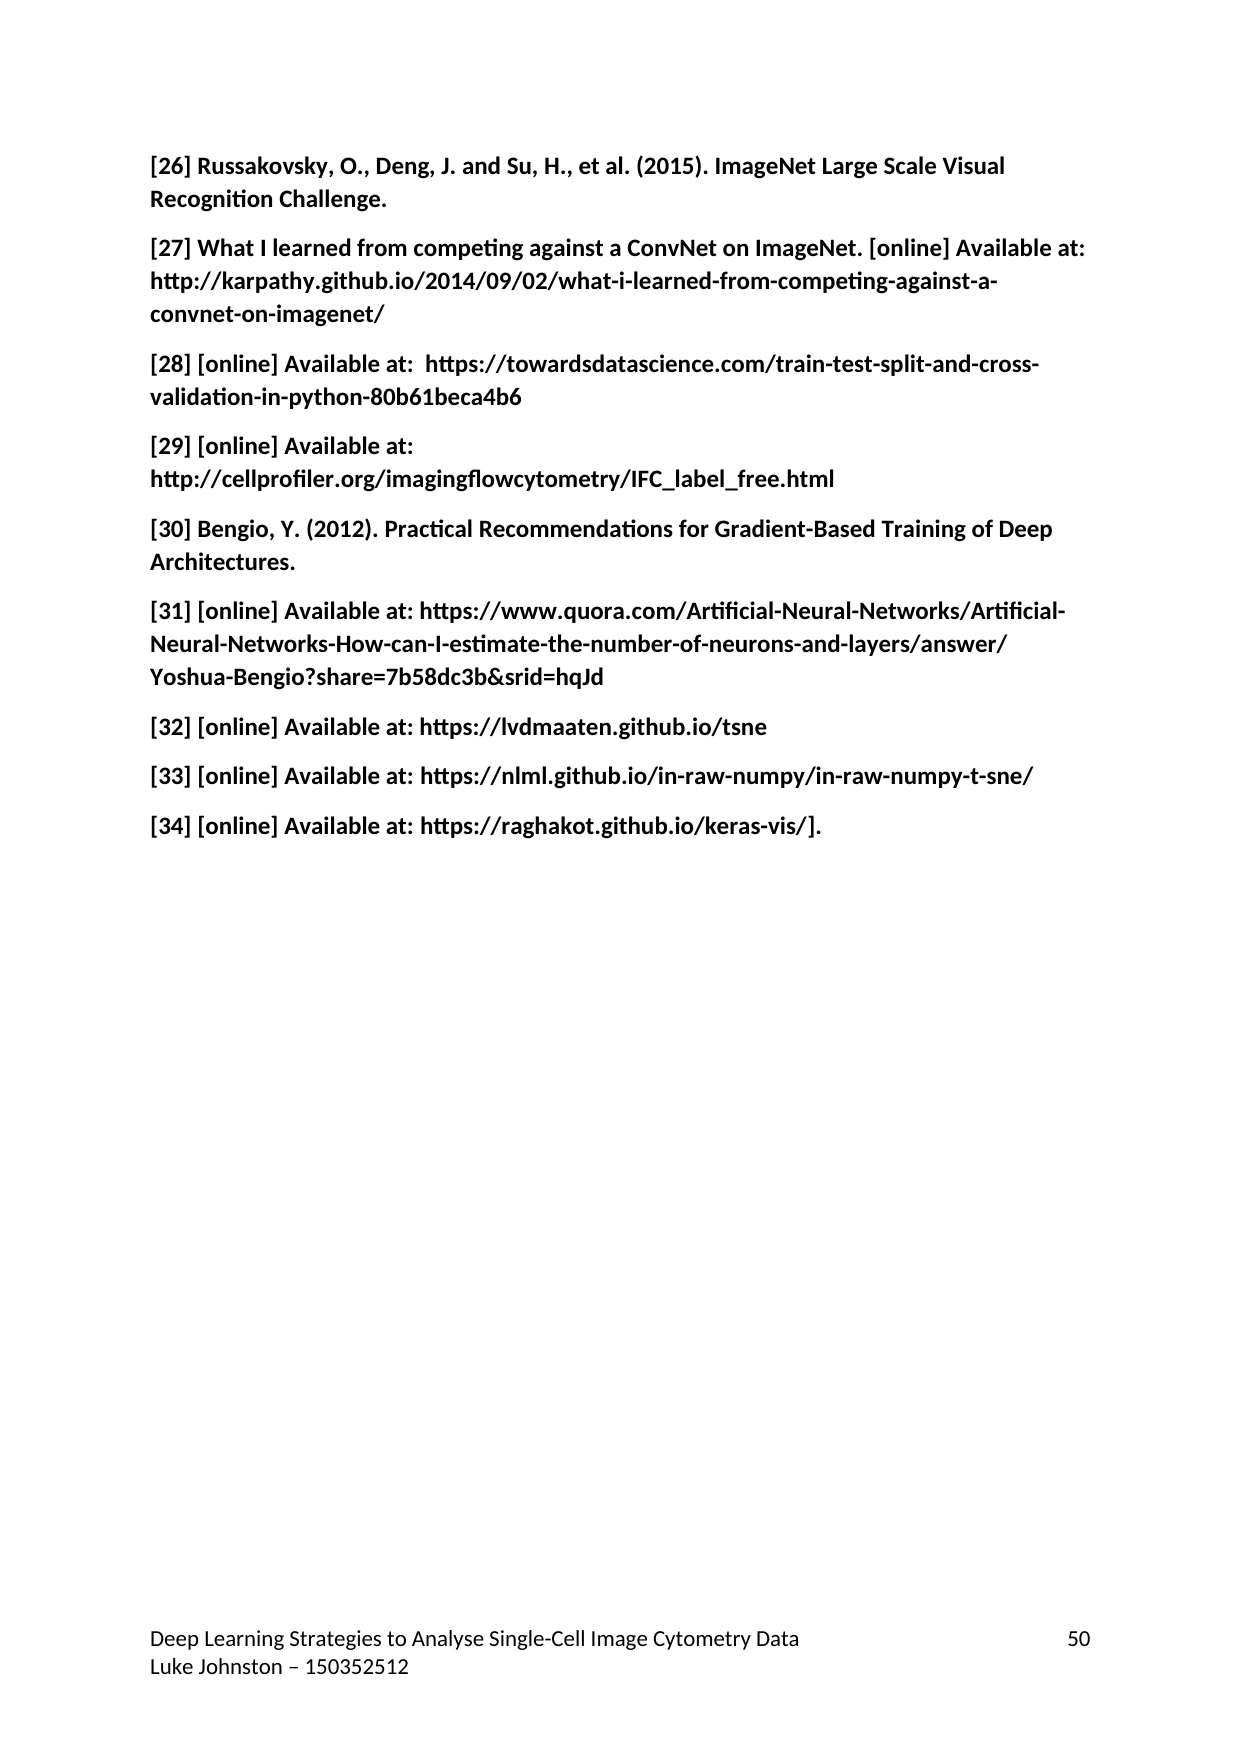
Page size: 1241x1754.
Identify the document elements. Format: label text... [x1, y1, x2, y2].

text [34] [online] Available at: https://raghakot.github.io/keras-vis/]. [150, 810, 1090, 841]
text [30] Bengio, Y. (2012). Practical Recommendations for Gradient-Based Training of Deep Architectures. [150, 513, 1090, 576]
text [27] What I learned from competing against a ConvNet on ImageNet. [online] Available at: http://karpathy.github.io/2014/09/02/what-i-learned-from-competing-against-a-convnet-on-imagenet/ [150, 232, 1090, 329]
text [29] [online] Available at: http://cellprofiler.org/imagingflowcytometry/IFC_label_free.html [150, 430, 1090, 494]
text [33] [online] Available at: https://nlml.github.io/in-raw-numpy/in-raw-numpy-t-sne/ [150, 760, 1090, 791]
text [32] [online] Available at: https://lvdmaaten.github.io/tsne [150, 711, 1090, 741]
text [28] [online] Available at: https://towardsdatascience.com/train-test-split-and-cross-validation-in-python-80b61beca4b6 [150, 348, 1090, 411]
text [31] [online] Available at: https://www.quora.com/Artificial-Neural-Networks/Artificial-Neural-Networks-How-can-I-estimate-the-number-of-neurons-and-layers/answer/Yoshua-Bengio?share=7b58dc3b&srid=hqJd [150, 595, 1090, 692]
text [26] Russakovsky, O., Deng, J. and Su, H., et al. (2015). ImageNet Large Scale Visual Recognition Challenge. [150, 150, 1090, 213]
